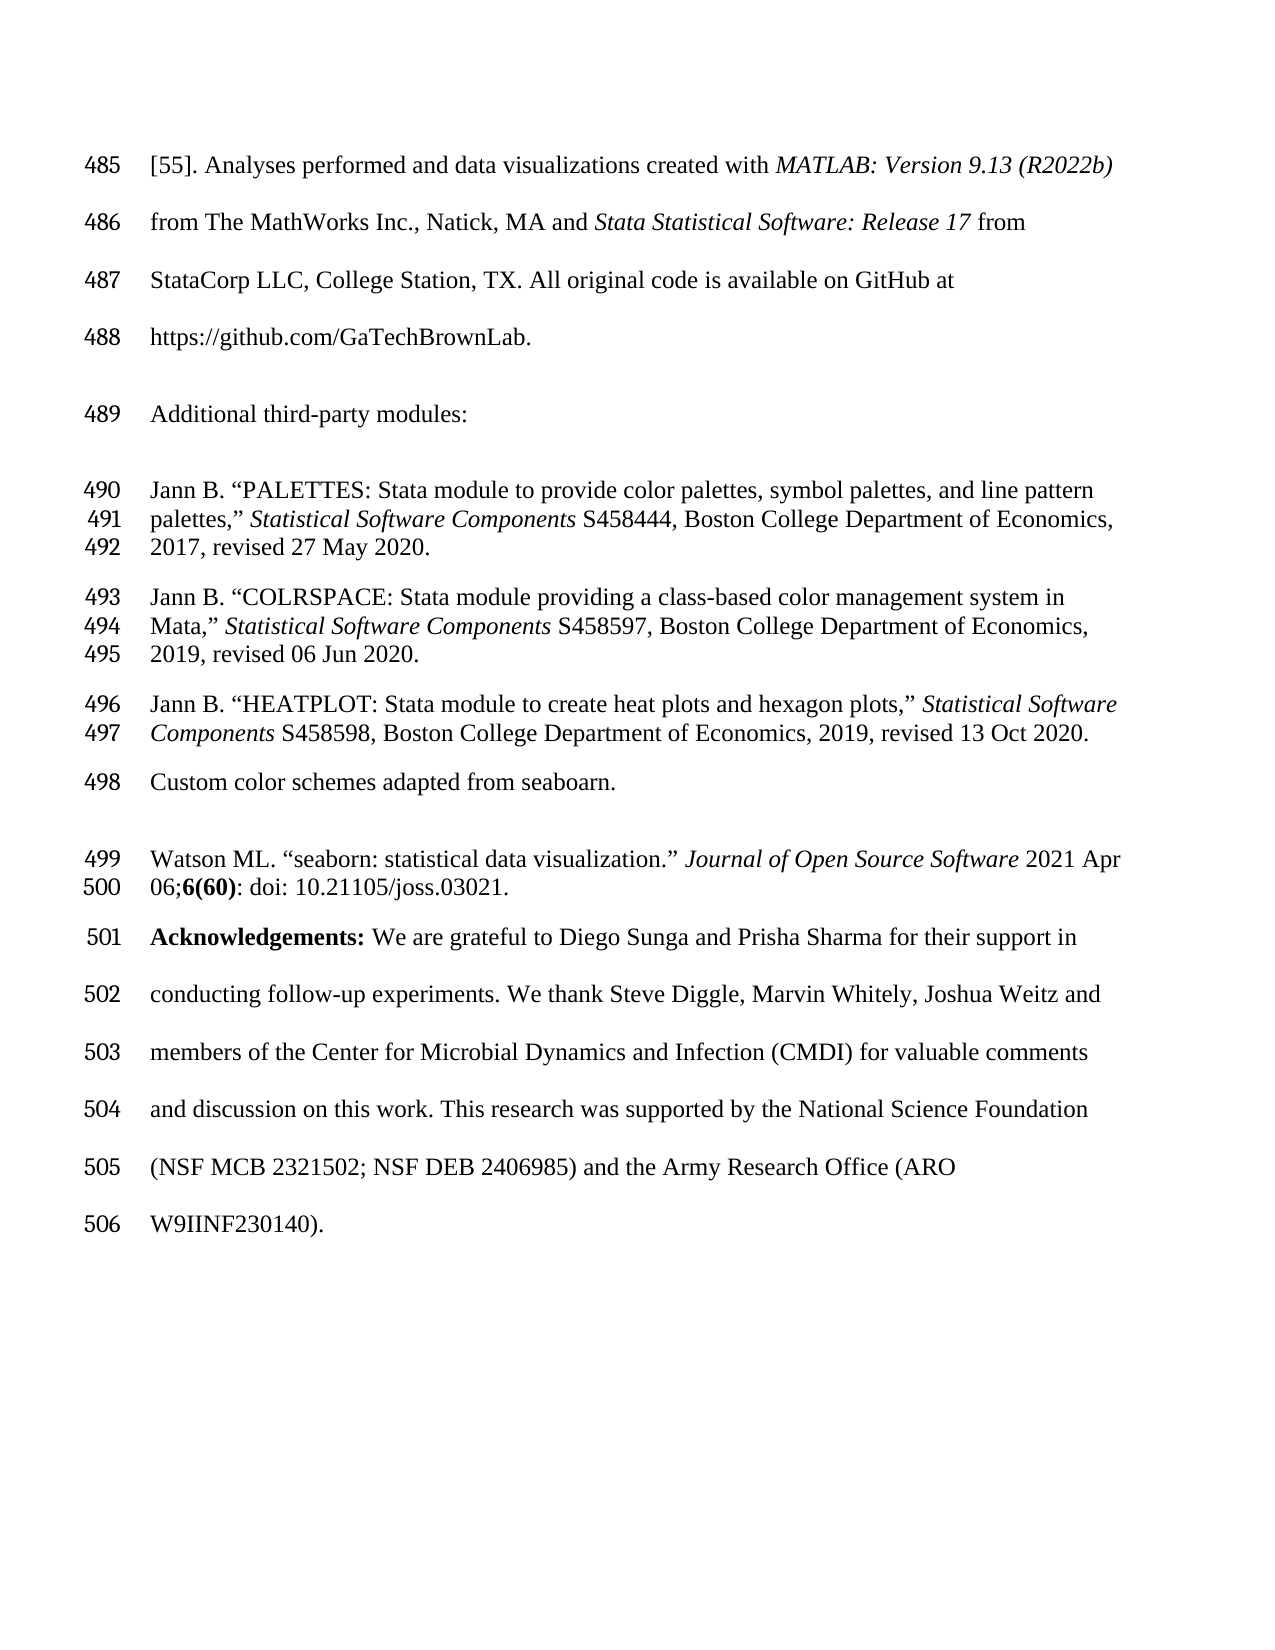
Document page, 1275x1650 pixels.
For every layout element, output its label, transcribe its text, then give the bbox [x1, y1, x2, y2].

text Additional third-party modules: [150, 399, 1125, 427]
text Acknowledgements: We are grateful to Diego Sunga and Prisha Sharma for their support in conducting follow-up experiments. We thank Steve Diggle, Marvin Whitely, Joshua Weitz and members of the Center for Microbial Dynamics and Infection (CMDI) for valuable comments and discussion on this work. This research was supported by the National Science Foundation (NSF MCB 2321502; NSF DEB 2406985) and the Army Research Office (ARO W9IINF230140). [150, 922, 1125, 1238]
text Watson ML. “seaborn: statistical data visualization.” Journal of Open Source Software 2021 Apr 06;6(60): doi: 10.21105/joss.03021. [150, 844, 1125, 901]
text Jann B. “PALETTES: Stata module to provide color palettes, symbol palettes, and line pattern palettes,” Statistical Software Components S458444, Boston College Department of Economics, 2017, revised 27 May 2020. [150, 475, 1125, 561]
text Jann B. “HEATPLOT: Stata module to create heat plots and hexagon plots,” Statistical Software Components S458598, Boston College Department of Economics, 2019, revised 13 Oct 2020. [150, 689, 1125, 747]
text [150, 150, 1125, 351]
text Jann B. “COLRSPACE: Stata module providing a class-based color management system in Mata,” Statistical Software Components S458597, Boston College Department of Economics, 2019, revised 06 Jun 2020. [150, 582, 1125, 668]
text Custom color schemes adapted from seaboarn. [150, 767, 1125, 796]
